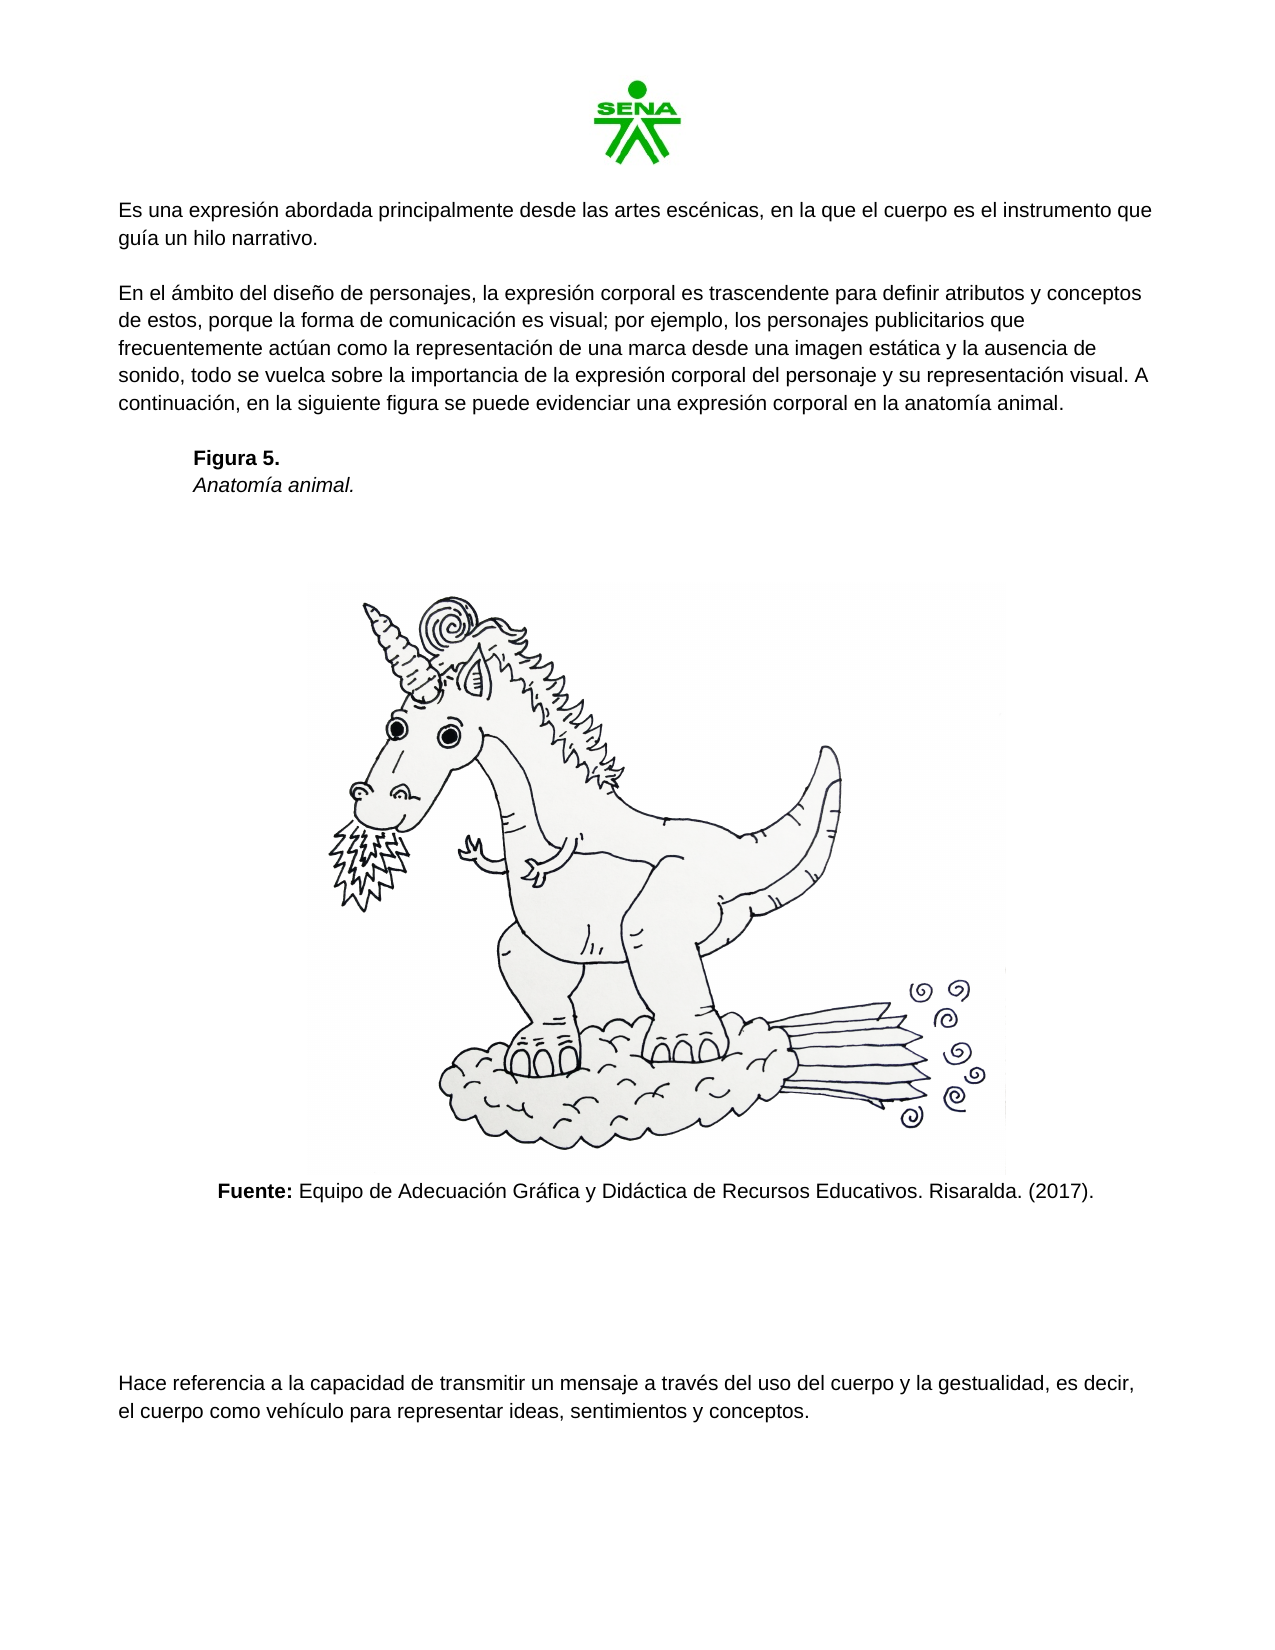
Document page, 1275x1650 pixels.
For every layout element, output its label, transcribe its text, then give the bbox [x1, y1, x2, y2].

picture [588, 75, 687, 172]
text Figura 5. [193, 445, 1157, 469]
text Anatomía animal. [193, 473, 1157, 497]
text Fuente: Equipo de Adecuación Gráfica y Didáctica de Recursos Educativos. Risaralda. (2017). [156, 1178, 1157, 1202]
text Hace referencia a la capacidad de transmitir un mensaje a través del uso del cuerpo y la gestualidad, es decir, el cuerpo como vehículo para representar ideas, sentimientos y conceptos. [118, 1371, 1157, 1422]
text En el ámbito del diseño de personajes, la expresión corporal es trascendente para definir atributos y conceptos de estos, porque la forma de comunicación es visual; por ejemplo, los personajes publicitarios que frecuentemente actúan como la representación de una marca desde una imagen estática y la ausencia de sonido, todo se vuelca sobre la importancia de la expresión corporal del personaje y su representación visual. A continuación, en la siguiente figura se puede evidenciar una expresión corporal en la anatomía animal. [118, 280, 1157, 414]
text Es una expresión abordada principalmente desde las artes escénicas, en la que el cuerpo es el instrumento que guía un hilo narrativo. [118, 198, 1157, 249]
